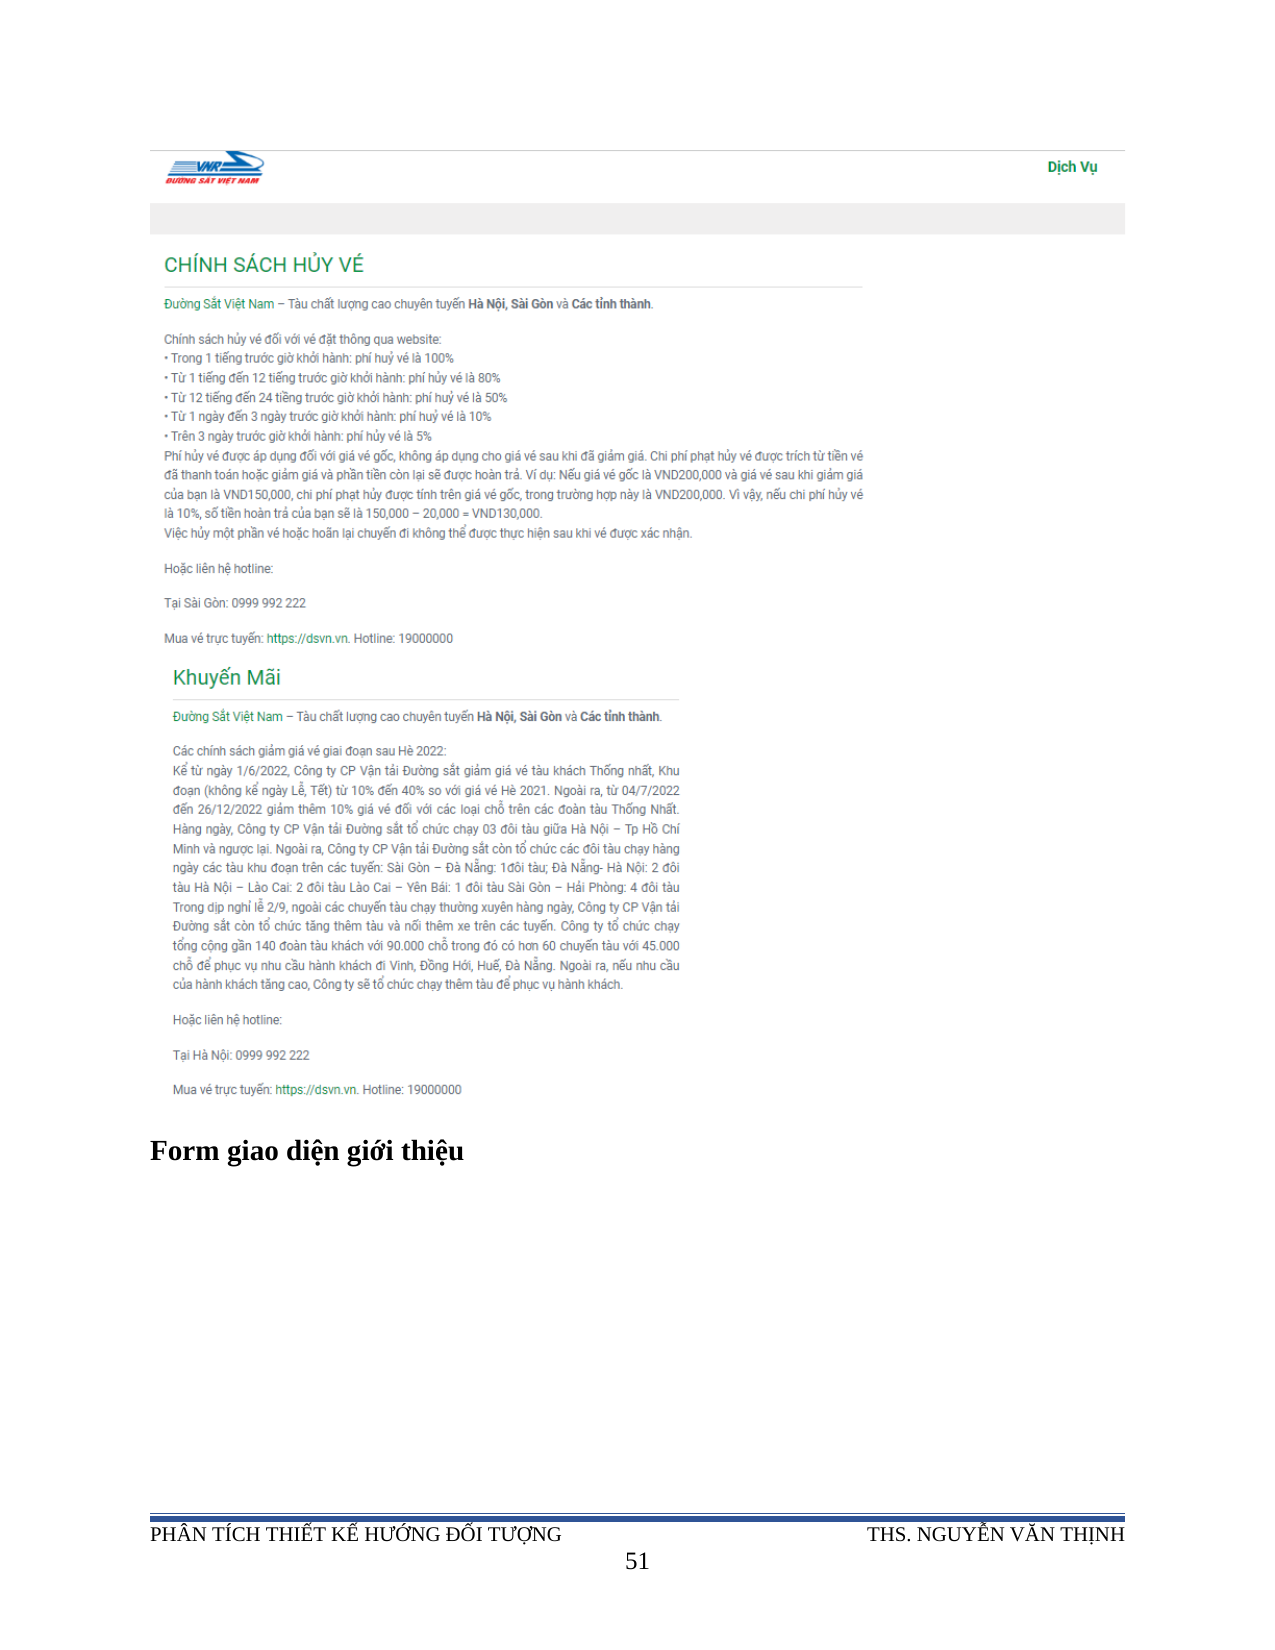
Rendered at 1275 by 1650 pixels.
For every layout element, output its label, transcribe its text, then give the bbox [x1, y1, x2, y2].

picture [150, 150, 1125, 1115]
text Form giao diện giới thiệu [150, 1133, 1125, 1167]
